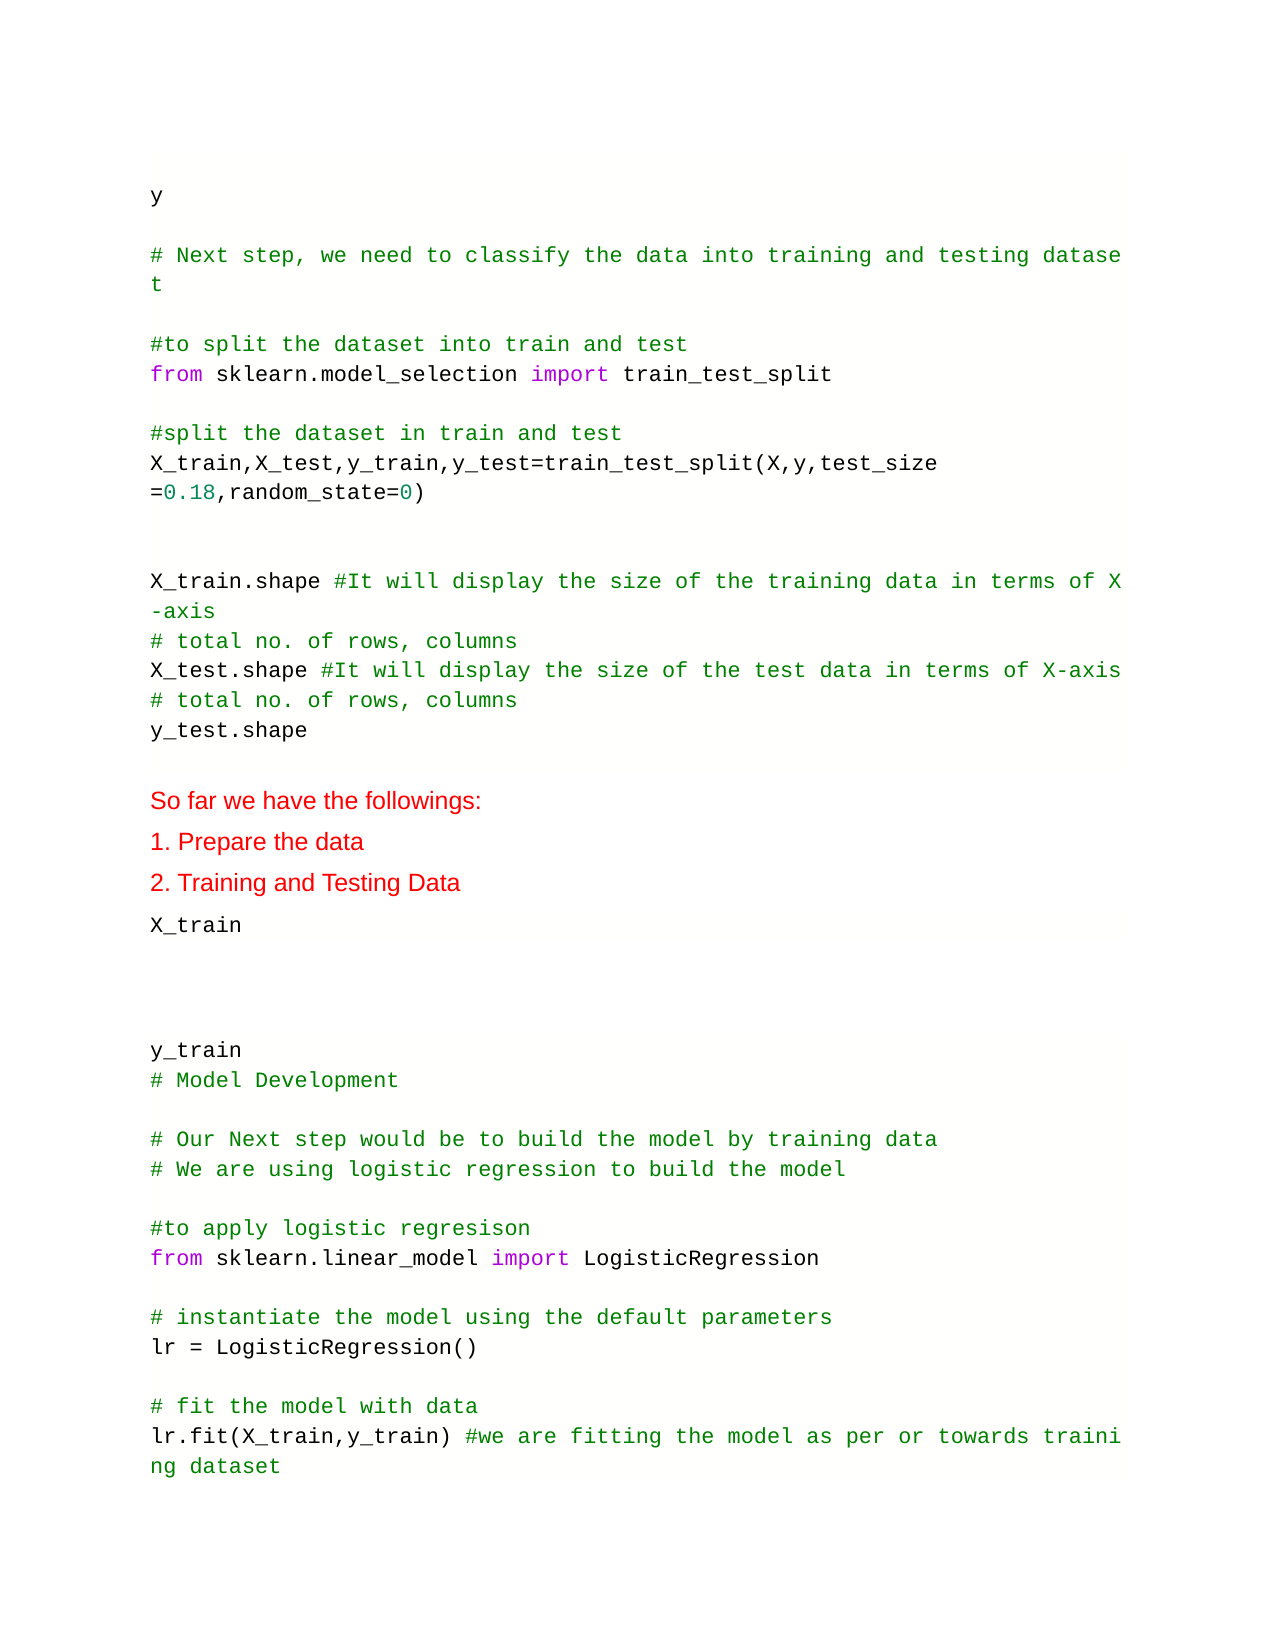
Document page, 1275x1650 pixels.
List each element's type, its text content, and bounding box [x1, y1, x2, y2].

text X_train.shape #It will display the size of the training data in terms of X-axis [150, 566, 1125, 625]
text # Next step, we need to classify the data into training and testing dataset [150, 239, 1125, 298]
text # total no. of rows, columns [150, 684, 1125, 714]
text # Model Development [150, 1064, 1125, 1094]
text 2. Training and Testing Data [150, 868, 1125, 897]
text # We are using logistic regression to build the model [150, 1153, 1125, 1183]
text X_test.shape #It will display the size of the test data in terms of X-axis [150, 655, 1125, 684]
text y_test.shape [150, 714, 1125, 744]
text #to split the dataset into train and test [150, 328, 1125, 358]
text # Our Next step would be to build the model by training data [150, 1123, 1125, 1153]
text from sklearn.linear_model import LogisticRegression [150, 1242, 1125, 1272]
text 1. Prepare the data [150, 827, 1125, 856]
text X_train [150, 910, 1125, 939]
text lr.fit(X_train,y_train) #we are fitting the model as per or towards training dataset [150, 1420, 1125, 1480]
text #to apply logistic regresison [150, 1212, 1125, 1242]
text y_train [150, 1034, 1125, 1064]
text X_train,X_test,y_train,y_test=train_test_split(X,y,test_size=0.18,random_state=0) [150, 447, 1125, 506]
text lr = LogisticRegression() [150, 1331, 1125, 1361]
text # fit the model with data [150, 1391, 1125, 1420]
text So far we have the followings: [150, 786, 1125, 815]
text # total no. of rows, columns [150, 625, 1125, 655]
text #split the dataset in train and test [150, 417, 1125, 447]
text # instantiate the model using the default parameters [150, 1302, 1125, 1331]
text from sklearn.model_selection import train_test_split [150, 358, 1125, 387]
text y [150, 180, 1125, 209]
